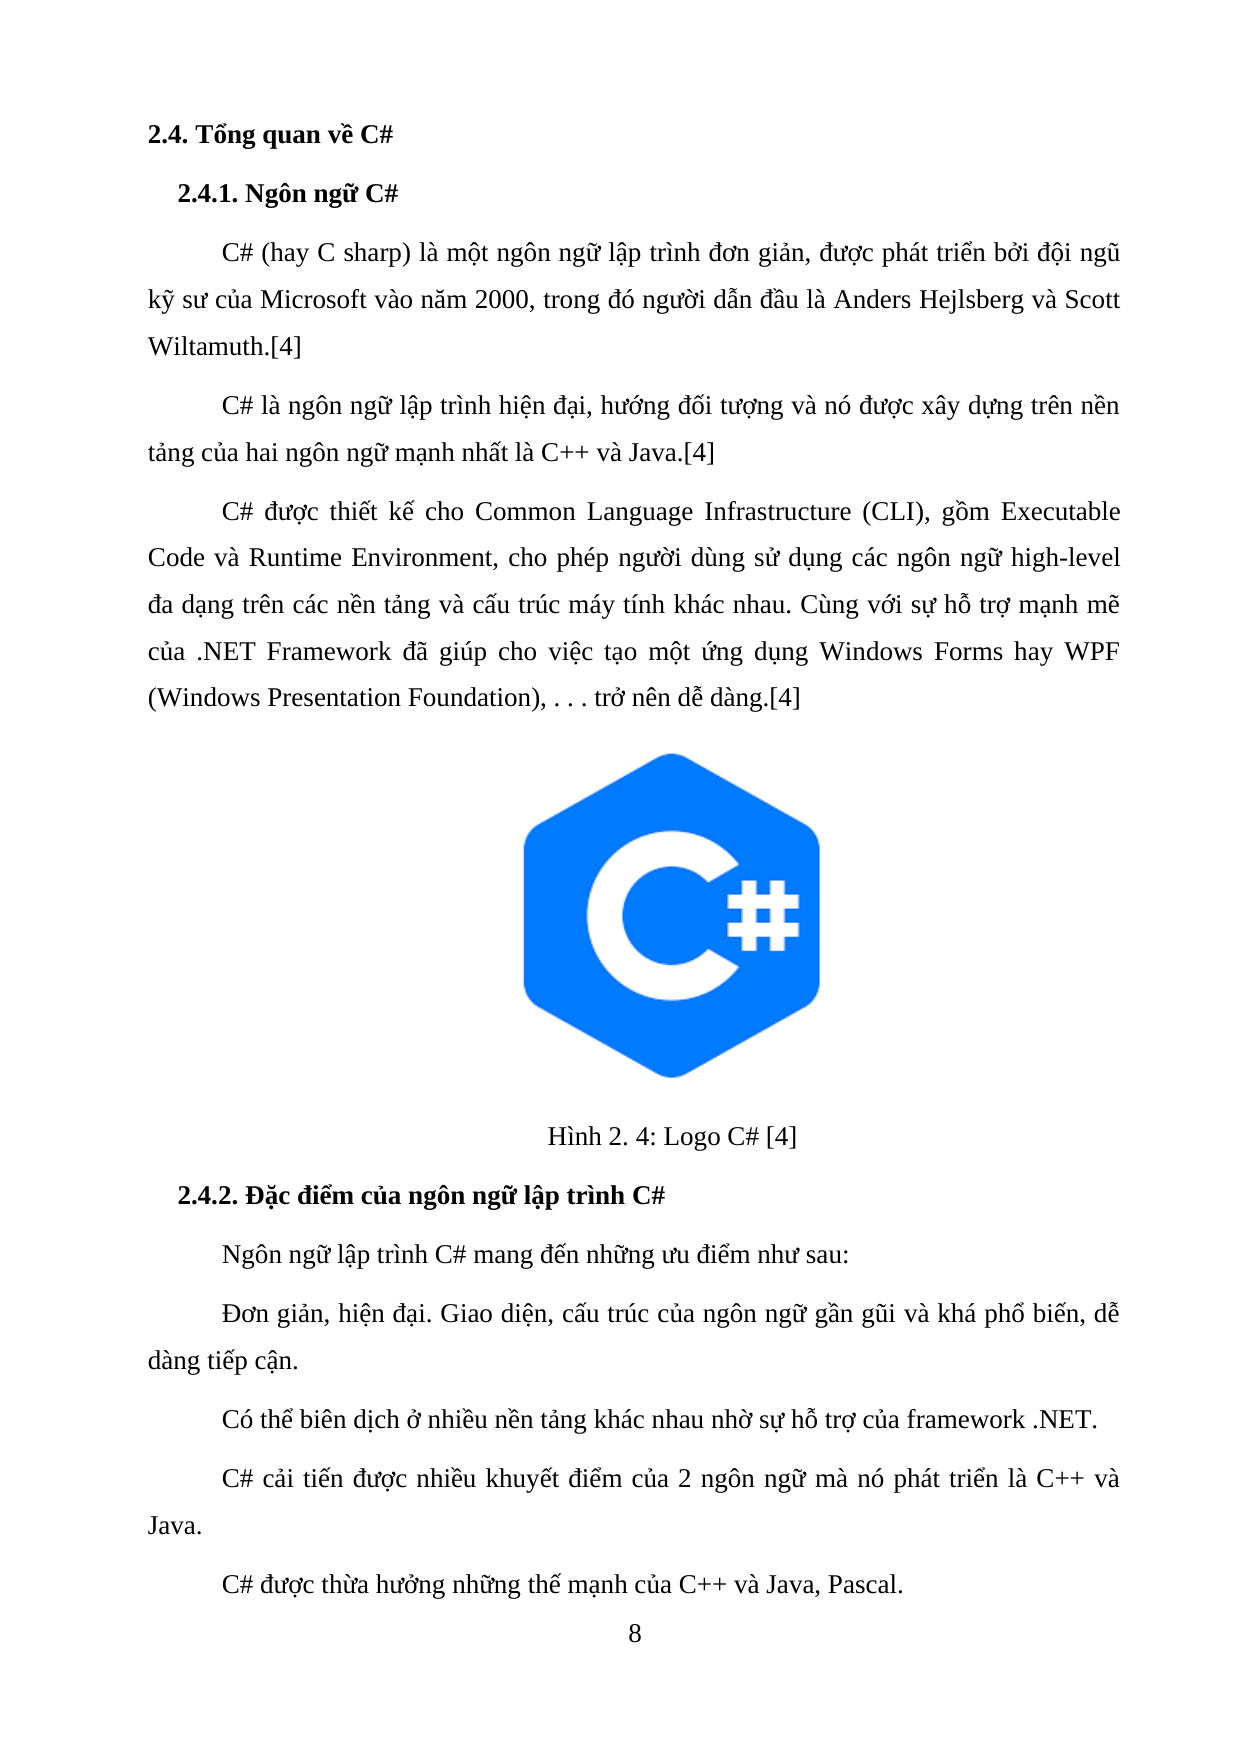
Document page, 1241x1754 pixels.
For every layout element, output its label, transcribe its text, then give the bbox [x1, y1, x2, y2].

text Ngôn ngữ lập trình C# mang đến những ưu điểm như sau: [148, 1238, 1122, 1269]
text C# là ngôn ngữ lập trình hiện đại, hướng đối tượng và nó được xây dựng trên nền tảng của hai ngôn ngữ mạnh nhất là C++ và Java.[4] [148, 389, 1122, 467]
subtitle Ngôn ngữ C# [177, 177, 1122, 208]
text Hình 2. 4: Logo C# [4] [148, 1120, 1122, 1151]
text C# được thiết kế cho Common Language Infrastructure (CLI), gồm Executable Code và Runtime Environment, cho phép người dùng sử dụng các ngôn ngữ high-level đa dạng trên các nền tảng và cấu trúc máy tính khác nhau. Cùng với sự hỗ trợ mạnh mẽ của .NET Framework đã giúp cho việc tạo một ứng dụng Windows Forms hay WPF (Windows Presentation Foundation), . . . trở nên dễ dàng.[4] [148, 495, 1122, 713]
text C# cải tiến được nhiều khuyết điểm của 2 ngôn ngữ mà nó phát triển là C++ và Java. [148, 1462, 1122, 1540]
subtitle Tổng quan về C# [148, 118, 1122, 149]
subtitle Đặc điểm của ngôn ngữ lập trình C# [177, 1179, 1122, 1210]
text C# (hay C sharp) là một ngôn ngữ lập trình đơn giản, được phát triển bởi đội ngũ kỹ sư của Microsoft vào năm 2000, trong đó người dẫn đầu là Anders Hejlsberg và Scott Wiltamuth.[4] [148, 236, 1122, 361]
text Đơn giản, hiện đại. Giao diện, cấu trúc của ngôn ngữ gần gũi và khá phổ biến, dễ dàng tiếp cận. [148, 1297, 1122, 1375]
text C# được thừa hưởng những thế mạnh của C++ và Java, Pascal. [148, 1568, 1122, 1599]
text Có thể biên dịch ở nhiều nền tảng khác nhau nhờ sự hỗ trợ của framework .NET. [148, 1403, 1122, 1434]
picture [496, 740, 848, 1092]
